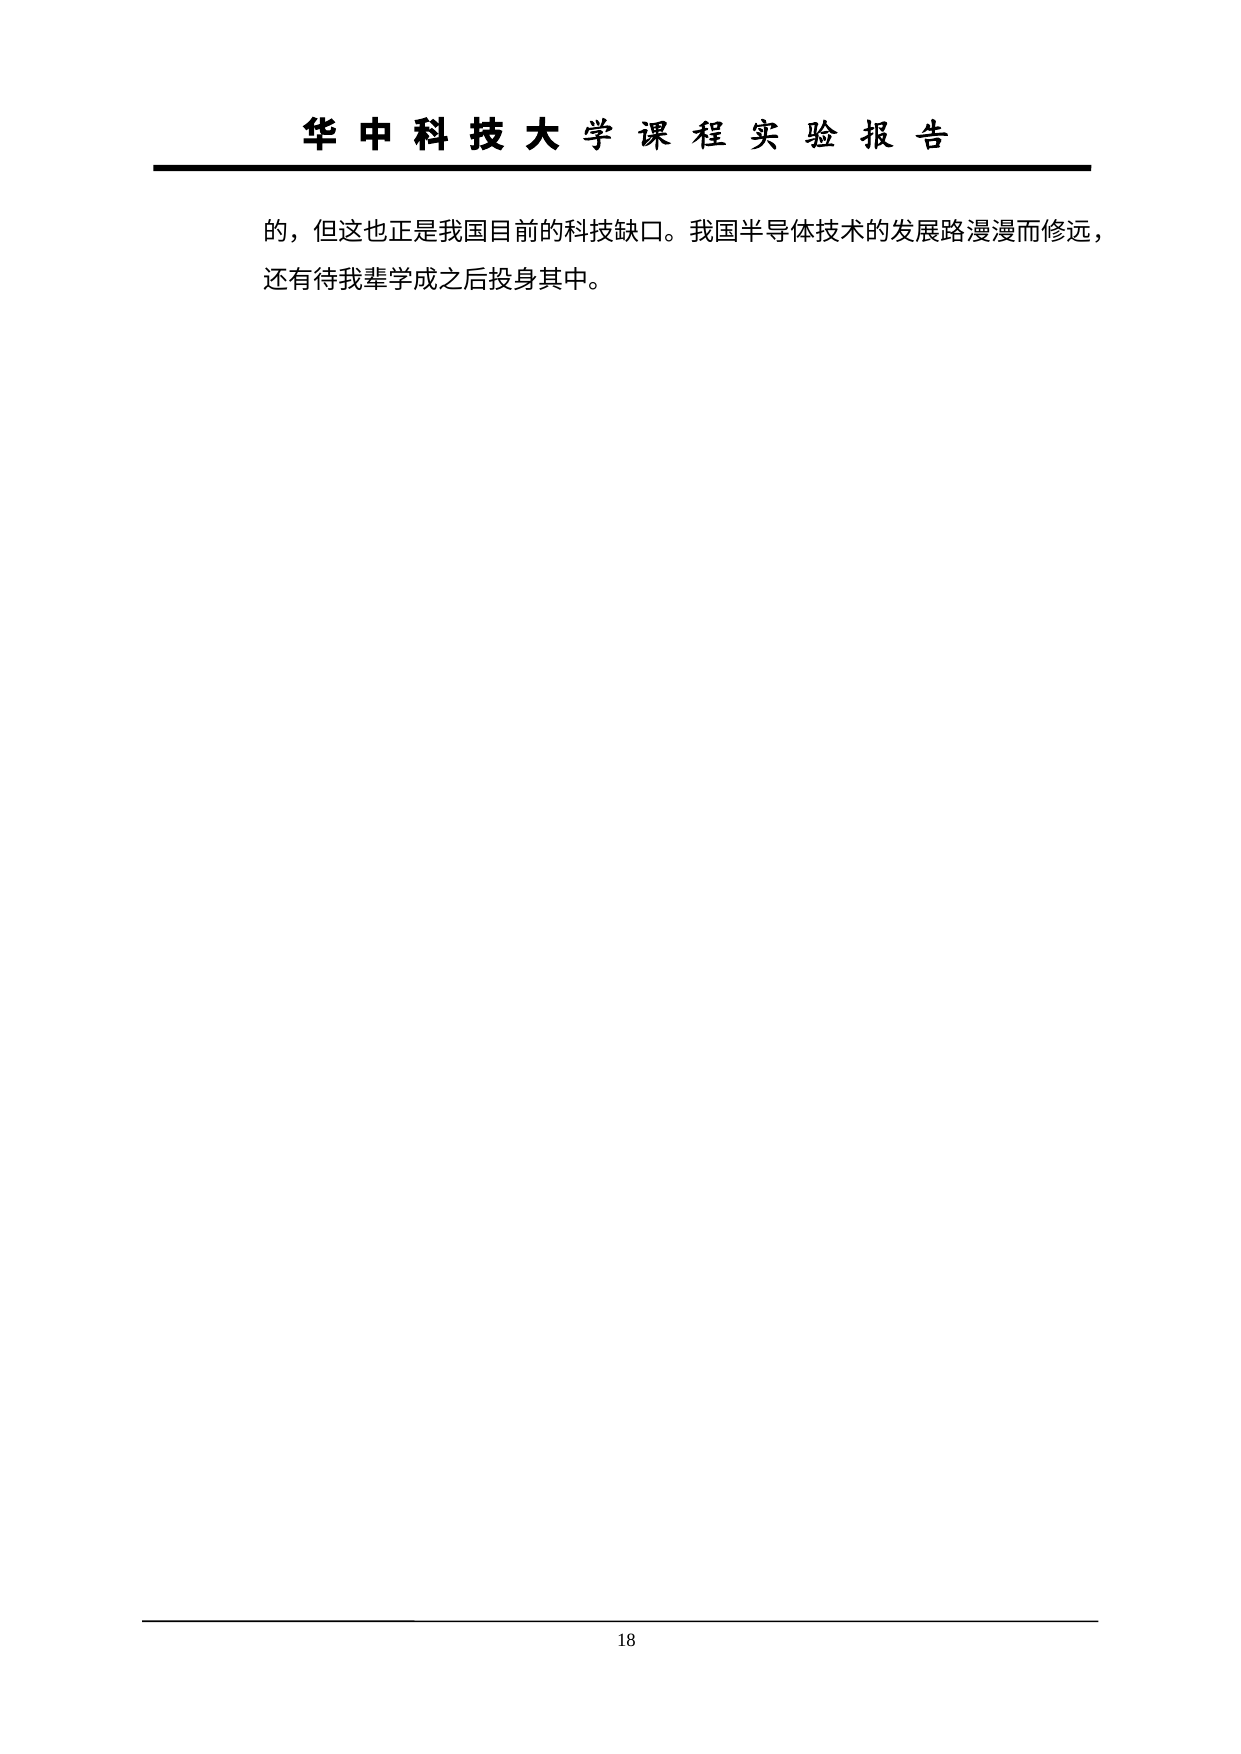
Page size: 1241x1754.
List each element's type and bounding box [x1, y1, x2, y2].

list [204, 206, 1093, 301]
